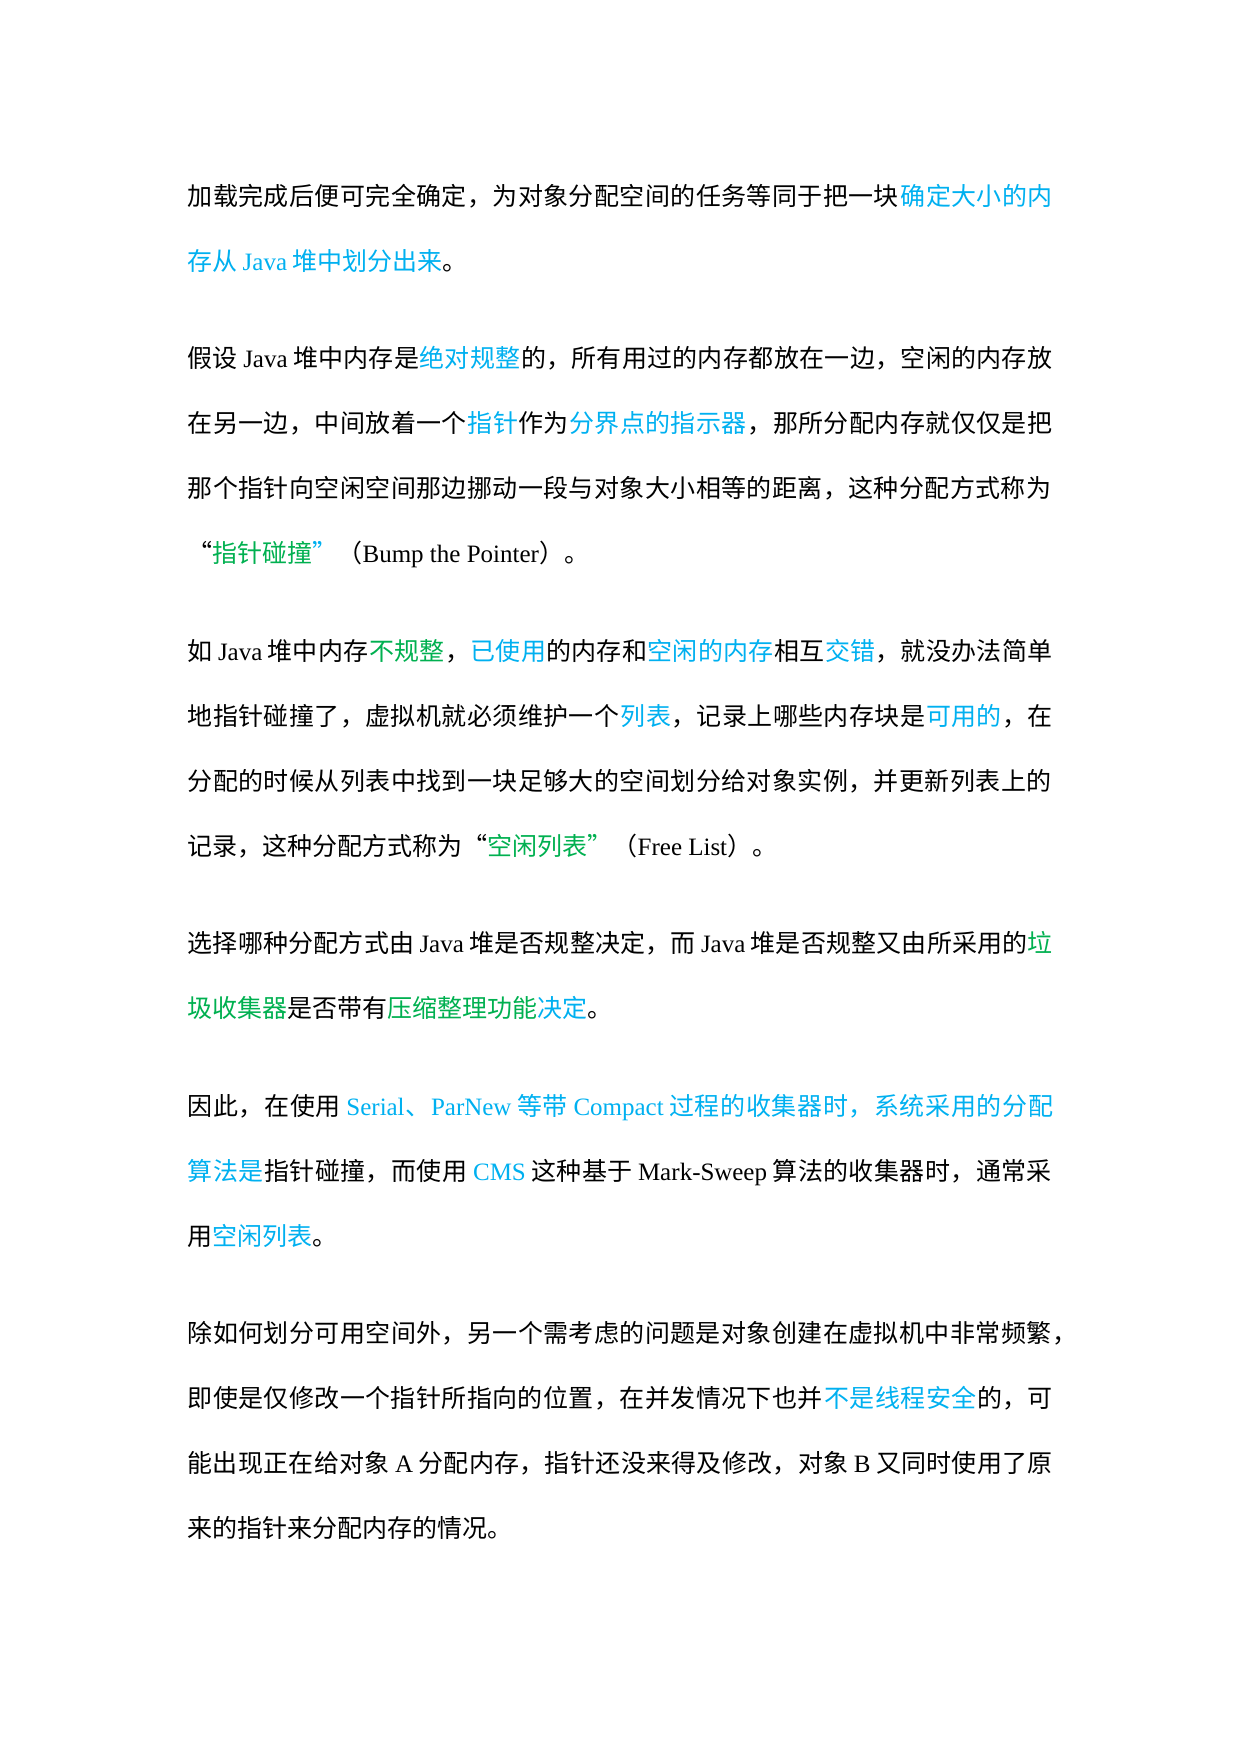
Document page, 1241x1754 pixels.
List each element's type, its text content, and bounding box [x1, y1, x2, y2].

text 假设Java堆中内存是绝对规整的，所有用过的内存都放在一边，空闲的内存放在另一边，中间放着一个指针作为分界点的指示器，那所分配内存就仅仅是把那个指针向空闲空间那边挪动一段与对象大小相等的距离，这种分配方式称为“指针碰撞”（Bump the Pointer）。 [187, 324, 1053, 584]
text 除如何划分可用空间外，另一个需考虑的问题是对象创建在虚拟机中非常频繁，即使是仅修改一个指针所指向的位置，在并发情况下也并不是线程安全的，可能出现正在给对象A分配内存，指针还没来得及修改，对象B又同时使用了原来的指针来分配内存的情况。 [187, 1299, 1053, 1559]
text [187, 162, 1053, 292]
text 如Java堆中内存不规整，已使用的内存和空闲的内存相互交错，就没办法简单地指针碰撞了，虚拟机就必须维护一个列表，记录上哪些内存块是可用的，在分配的时候从列表中找到一块足够大的空间划分给对象实例，并更新列表上的记录，这种分配方式称为“空闲列表”（Free List）。 [187, 617, 1053, 877]
text 因此，在使用Serial、ParNew等带Compact过程的收集器时，系统采用的分配算法是指针碰撞，而使用CMS这种基于Mark-Sweep算法的收集器时，通常采用空闲列表。 [187, 1072, 1053, 1267]
picture [476, 1099, 481, 1109]
text 选择哪种分配方式由Java堆是否规整决定，而Java堆是否规整又由所采用的垃圾收集器是否带有压缩整理功能决定。 [187, 909, 1053, 1039]
